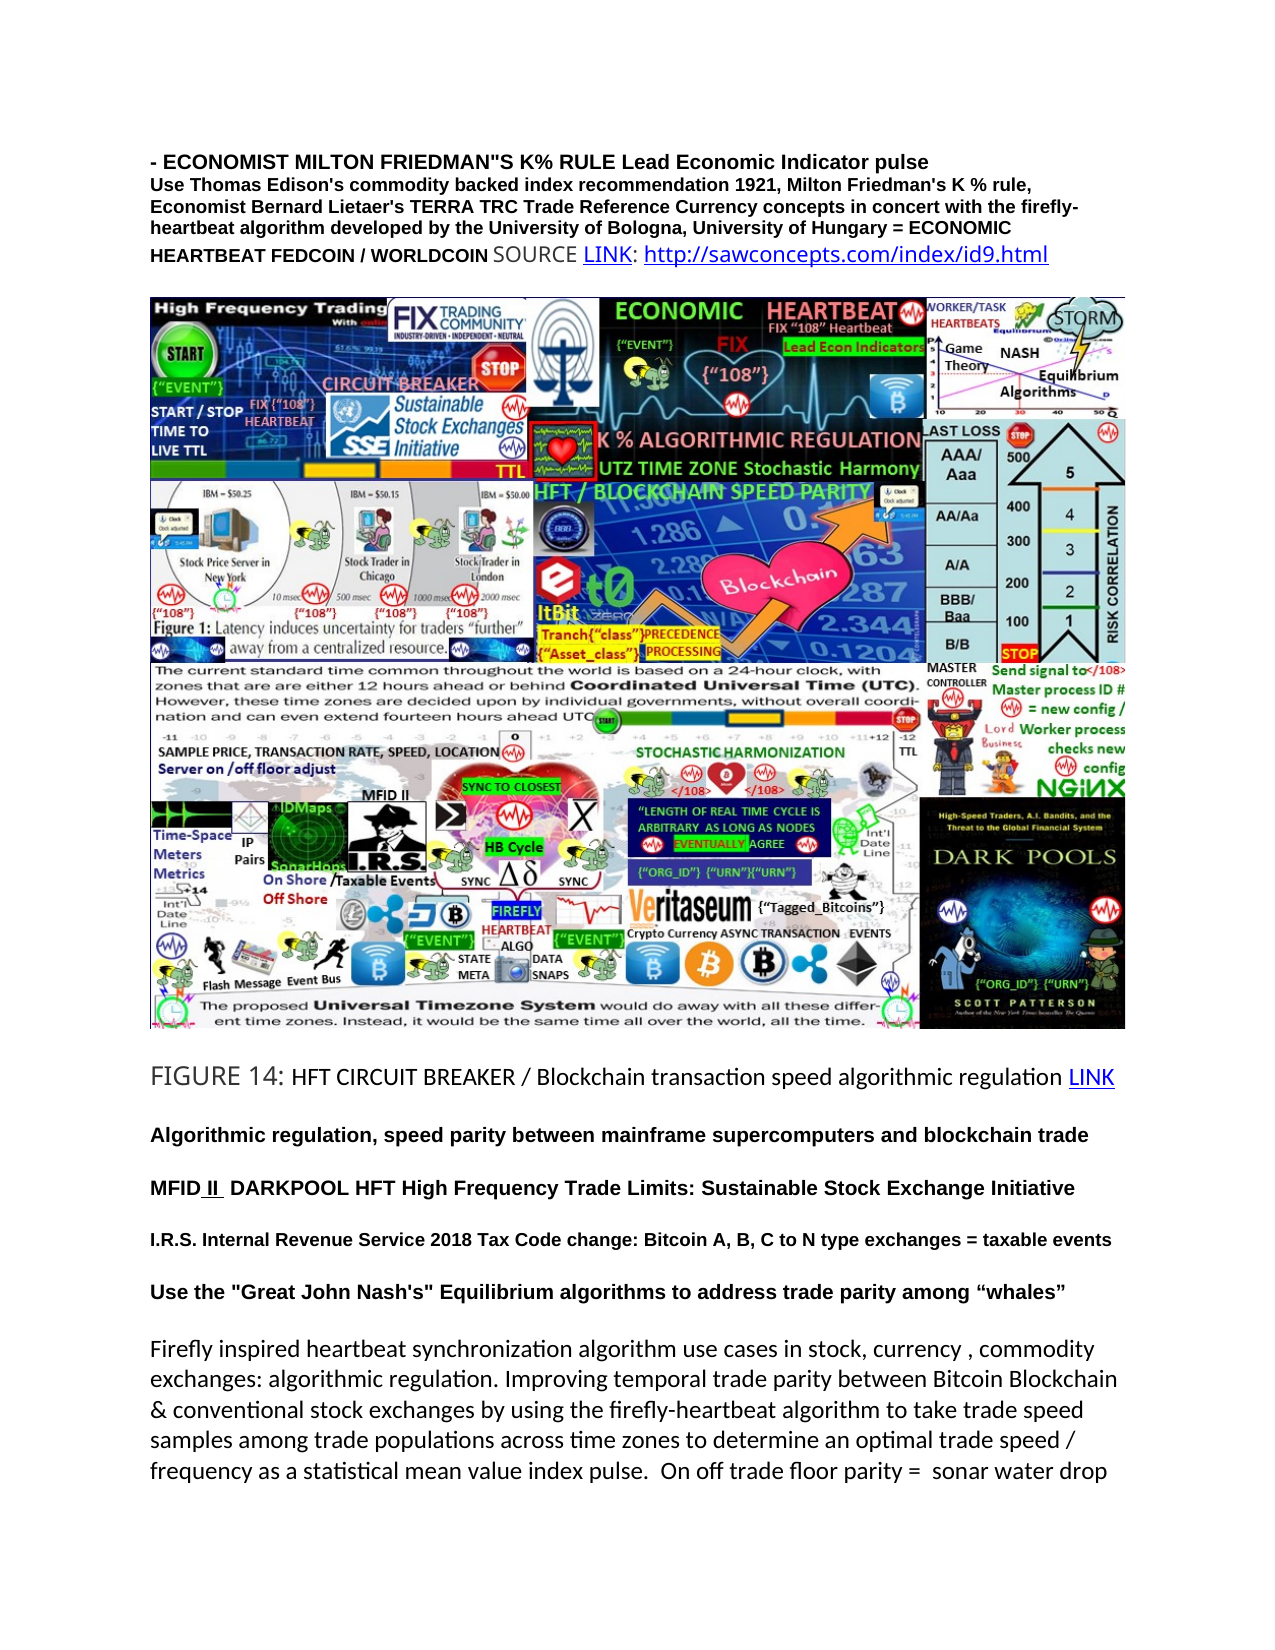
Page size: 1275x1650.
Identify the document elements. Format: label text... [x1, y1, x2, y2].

text - ECONOMIST MILTON FRIEDMAN"S K% RULE Lead Economic Indicator pulse [150, 150, 1125, 174]
text Use the "Great John Nash's" Equilibrium algorithms to address trade parity among “whales” [150, 1280, 1125, 1304]
text Algorithmic regulation, speed parity between mainframe supercomputers and blockchain trade [150, 1123, 1125, 1147]
text Use Thomas Edison's commodity backed index recommendation 1921, Milton Friedman's K % rule, Economist Bernard Lietaer's TERRA TRC Trade Reference Currency concepts in concert with the firefly-heartbeat algorithm developed by the University of Bologna, University of Hungary = ECONOMIC HEARTBEAT FEDCOIN / WORLDCOIN SOURCE LINK: http://sawconcepts.com/index/id9.html [150, 174, 1125, 268]
picture [150, 297, 1125, 1029]
text MFID II DARKPOOL HFT High Frequency Trade Limits: Sustainable Stock Exchange Initiative [150, 1176, 1125, 1200]
text I.R.S. Internal Revenue Service 2018 Tax Code change: Bitcoin A, B, C to N type exchanges = taxable events [150, 1229, 1125, 1251]
text FIGURE 14: HFT CIRCUIT BREAKER / Blockchain transaction speed algorithmic regulation LINK [150, 1058, 1125, 1093]
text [150, 1333, 1125, 1485]
